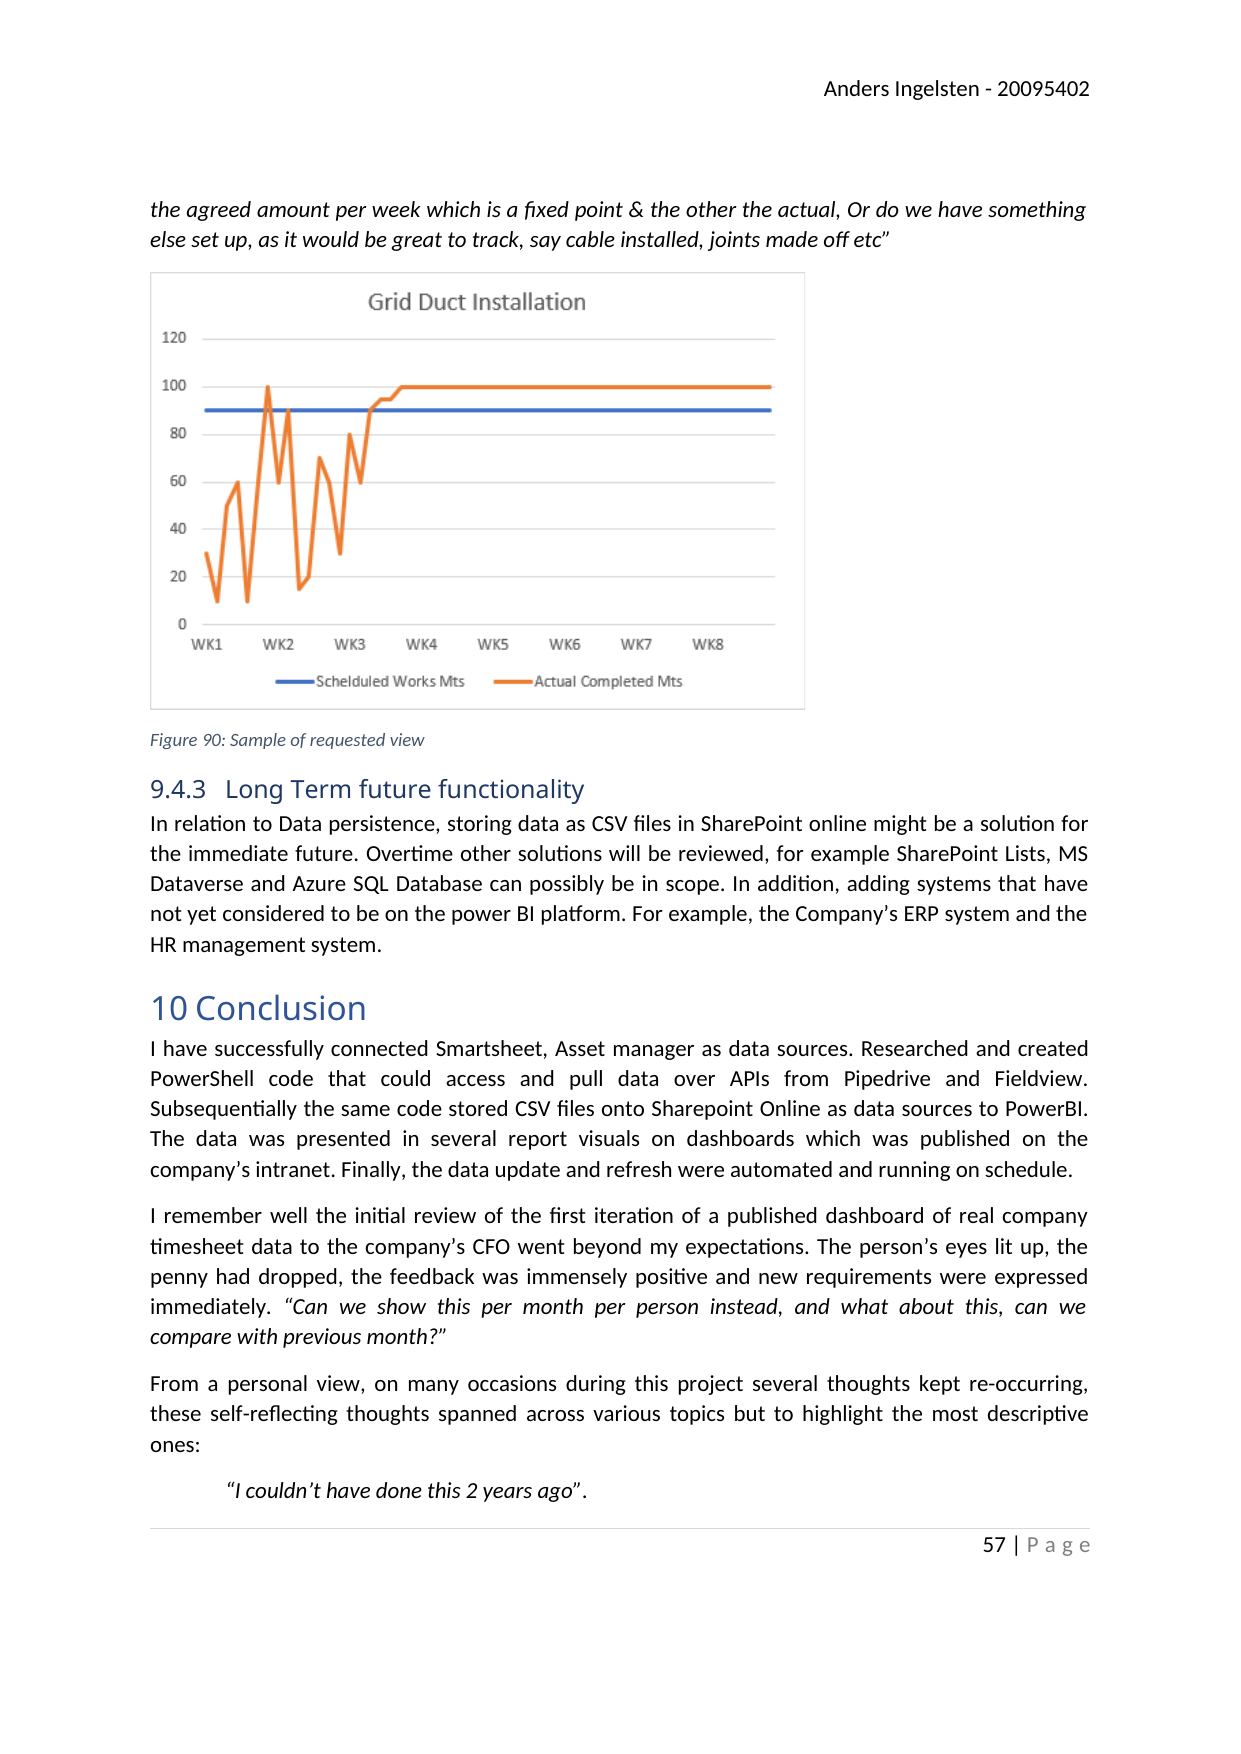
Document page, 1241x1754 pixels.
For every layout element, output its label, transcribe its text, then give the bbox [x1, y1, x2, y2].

subtitle Conclusion [150, 985, 1090, 1030]
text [150, 195, 1090, 254]
text From a personal view, on many occasions during this project several thoughts kept re-occurring, these self-reflecting thoughts spanned across various topics but to highlight the most descriptive ones: [150, 1369, 1090, 1458]
list “I couldn’t have done this 2 years ago”. [225, 1477, 1090, 1505]
text I remember well the initial review of the first iteration of a published dashboard of real company timesheet data to the company’s CFO went beyond my expectations. The person’s eyes lit up, the penny had dropped, the feedback was immensely positive and new requirements were expressed immediately. “Can we show this per month per person instead, and what about this, can we compare with previous month?” [150, 1202, 1090, 1351]
text I have successfully connected Smartsheet, Asset manager as data sources. Researched and created PowerShell code that could access and pull data over APIs from Pipedrive and Fieldview. Subsequentially the same code stored CSV files onto Sharepoint Online as data sources to PowerBI. The data was presented in several report visuals on dashboards which was published on the company’s intranet. Finally, the data update and refresh were automated and running on schedule. [150, 1034, 1090, 1183]
subtitle Long Term future functionality [150, 772, 1090, 806]
picture [150, 272, 805, 710]
text Figure 90: Sample of requested view [150, 728, 1090, 751]
text In relation to Data persistence, storing data as CSV files in SharePoint online might be a solution for the immediate future. Overtime other solutions will be reviewed, for example SharePoint Lists, MS Dataverse and Azure SQL Database can possibly be in scope. In addition, adding systems that have not yet considered to be on the power BI platform. For example, the Company’s ERP system and the HR management system. [150, 809, 1090, 958]
